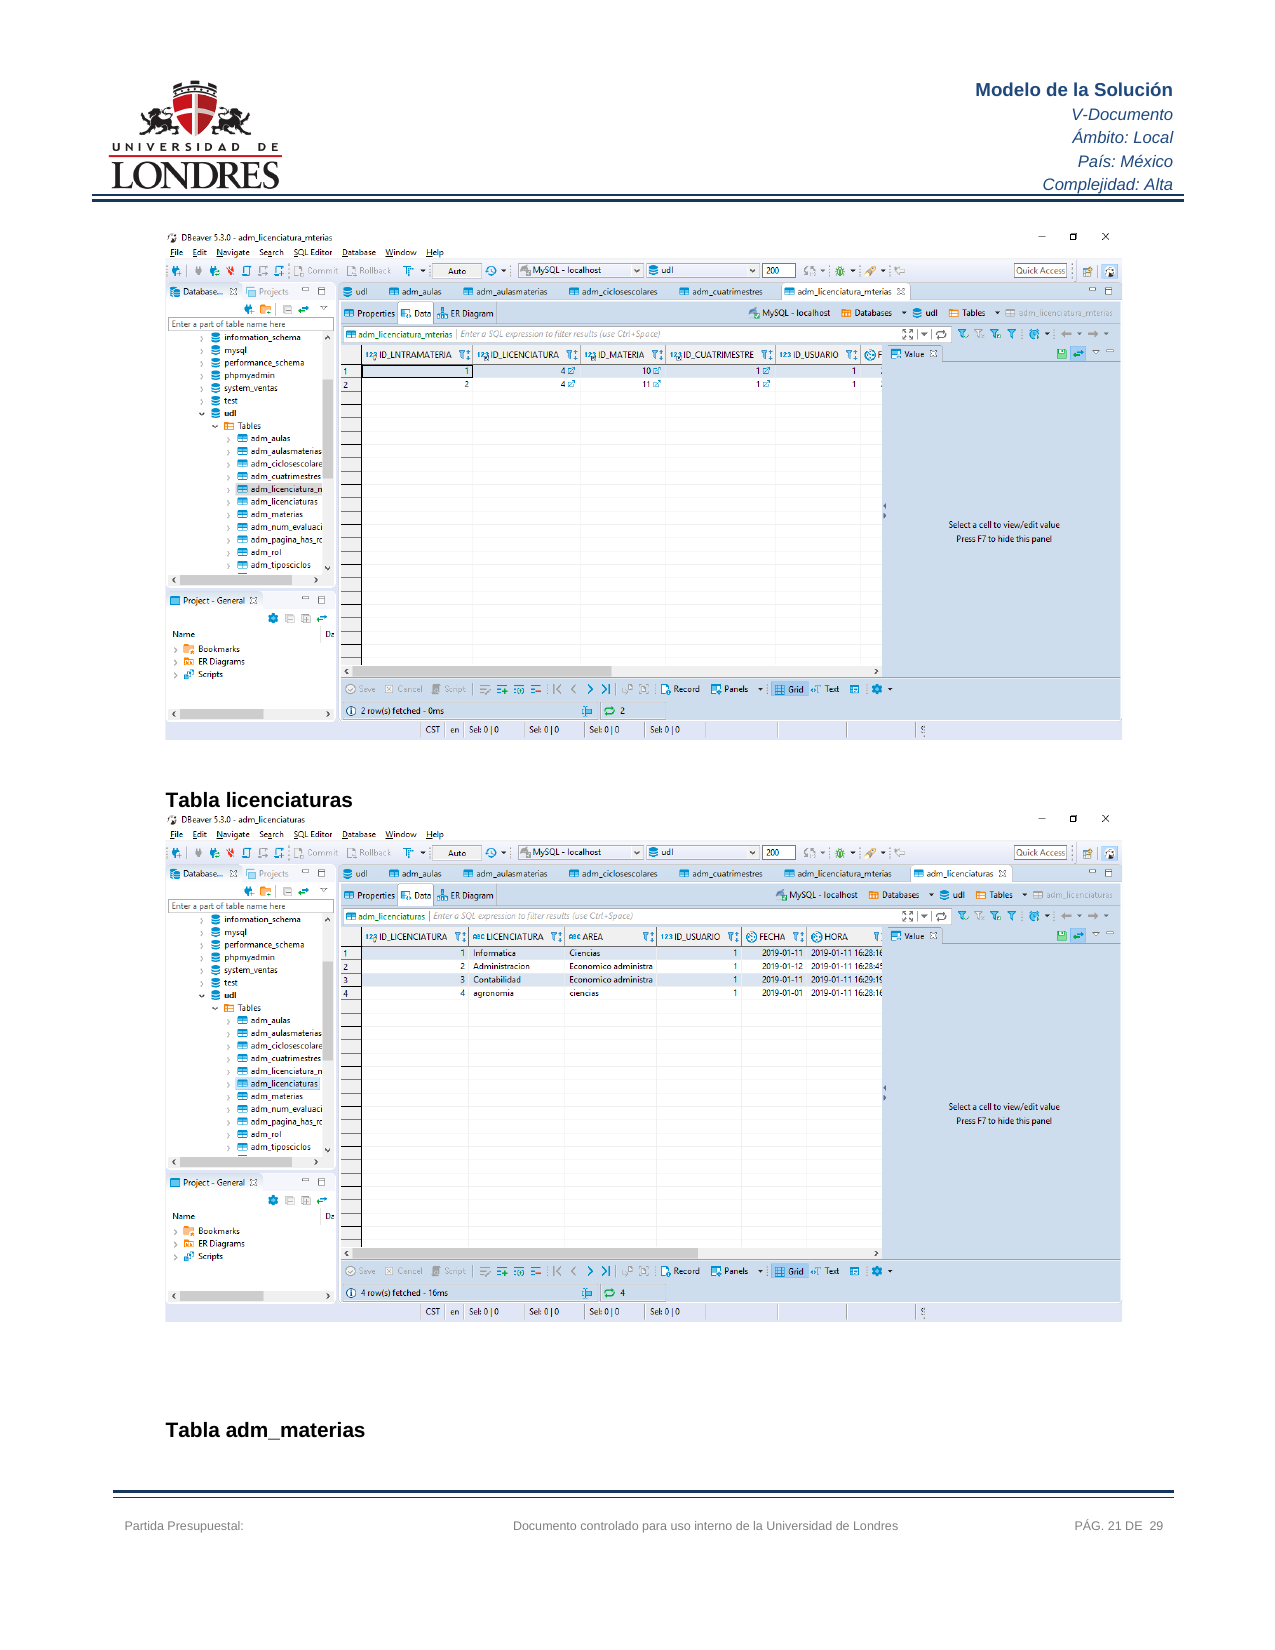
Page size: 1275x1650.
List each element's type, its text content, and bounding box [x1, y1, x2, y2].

text Tabla adm_materias [165, 1417, 1122, 1441]
text Tabla licenciaturas [165, 788, 1122, 811]
picture [165, 230, 1123, 740]
picture [102, 79, 288, 190]
picture [165, 811, 1123, 1322]
